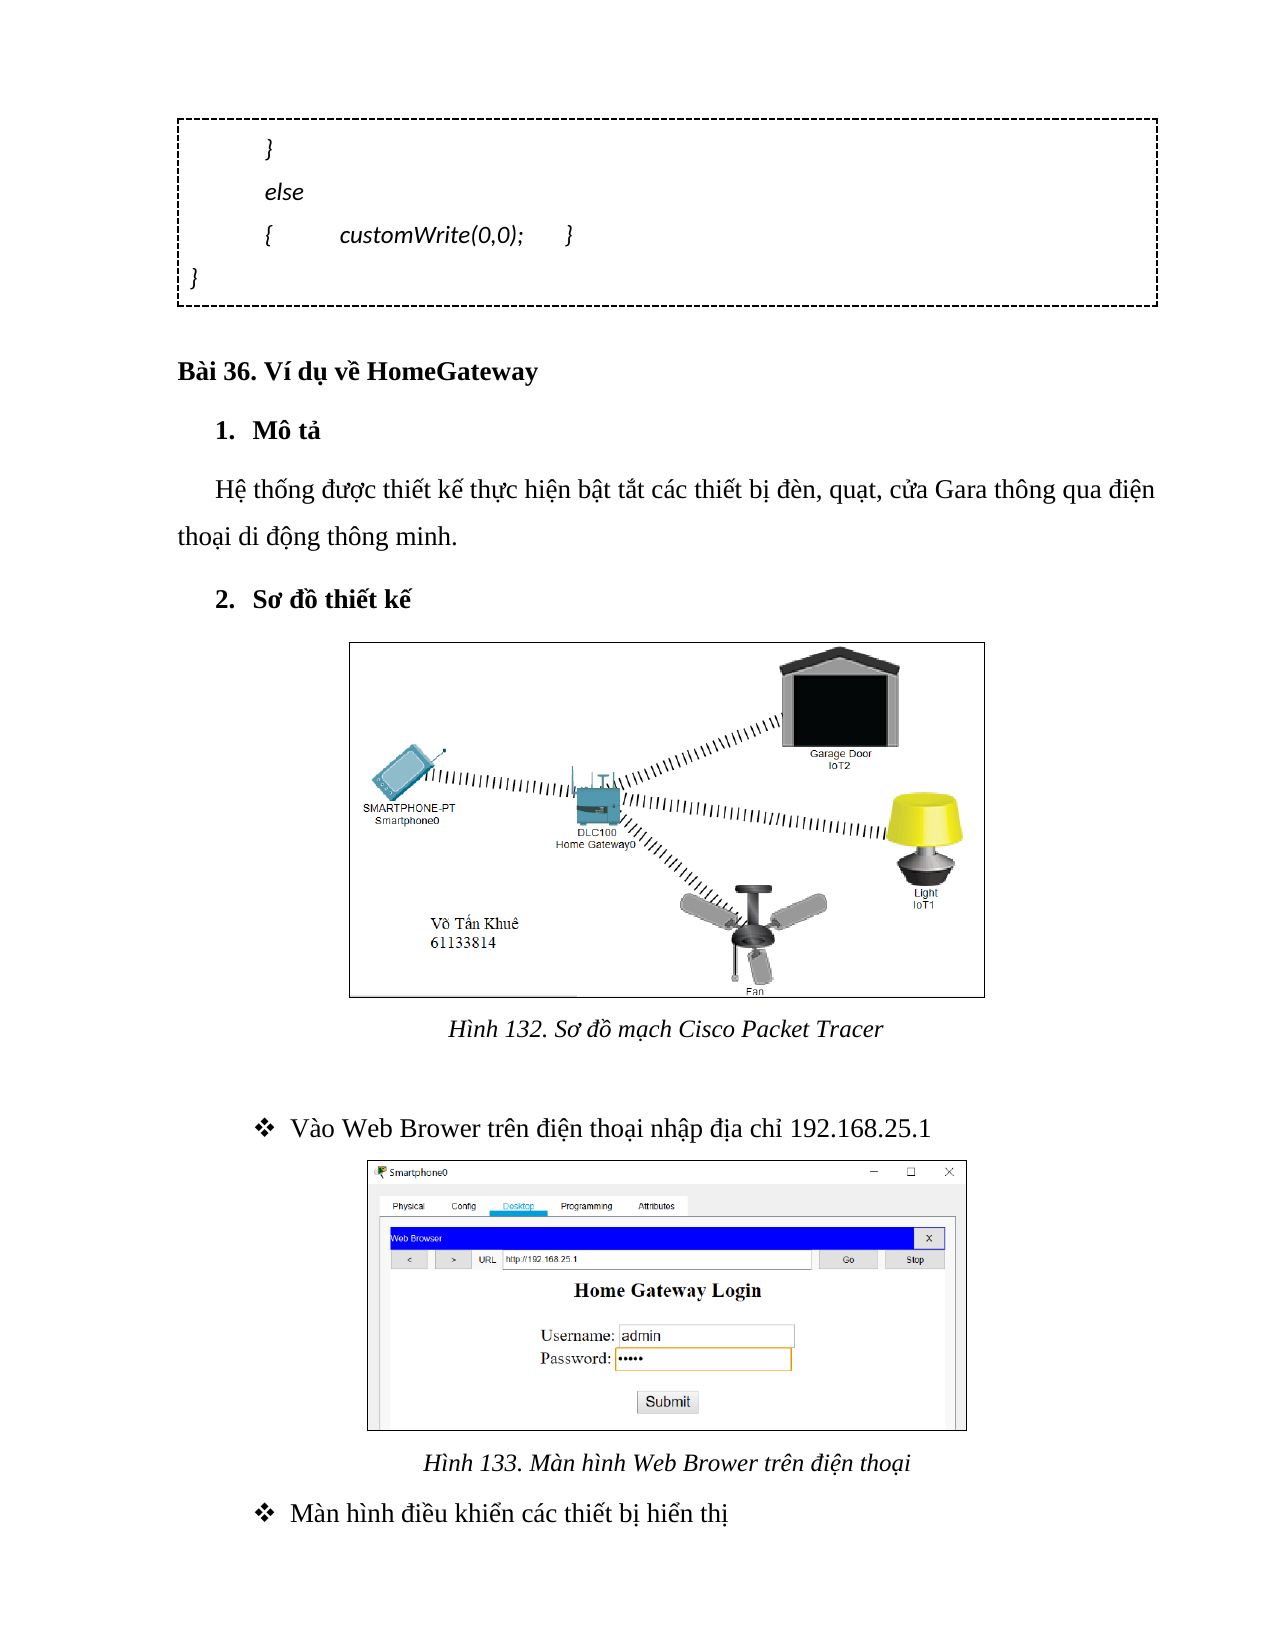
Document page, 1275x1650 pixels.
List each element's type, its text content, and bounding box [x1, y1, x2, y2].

picture [368, 1161, 966, 1430]
subtitle Mô tả [215, 414, 1157, 445]
text Hệ thống được thiết kế thực hiện bật tắt các thiết bị đèn, quạt, cửa Gara thông qua điện thoại di động thông minh. [177, 473, 1157, 551]
subtitle Sơ đồ thiết kế [215, 583, 1157, 614]
list Màn hình điều khiển các thiết bị hiển thị [252, 1498, 1157, 1529]
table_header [178, 118, 1157, 305]
picture [350, 643, 984, 997]
subtitle Bài 36. Ví dụ về HomeGateway [177, 355, 1157, 386]
list Vào Web Brower trên điện thoại nhập địa chỉ 192.168.25.1 [252, 1112, 1157, 1143]
